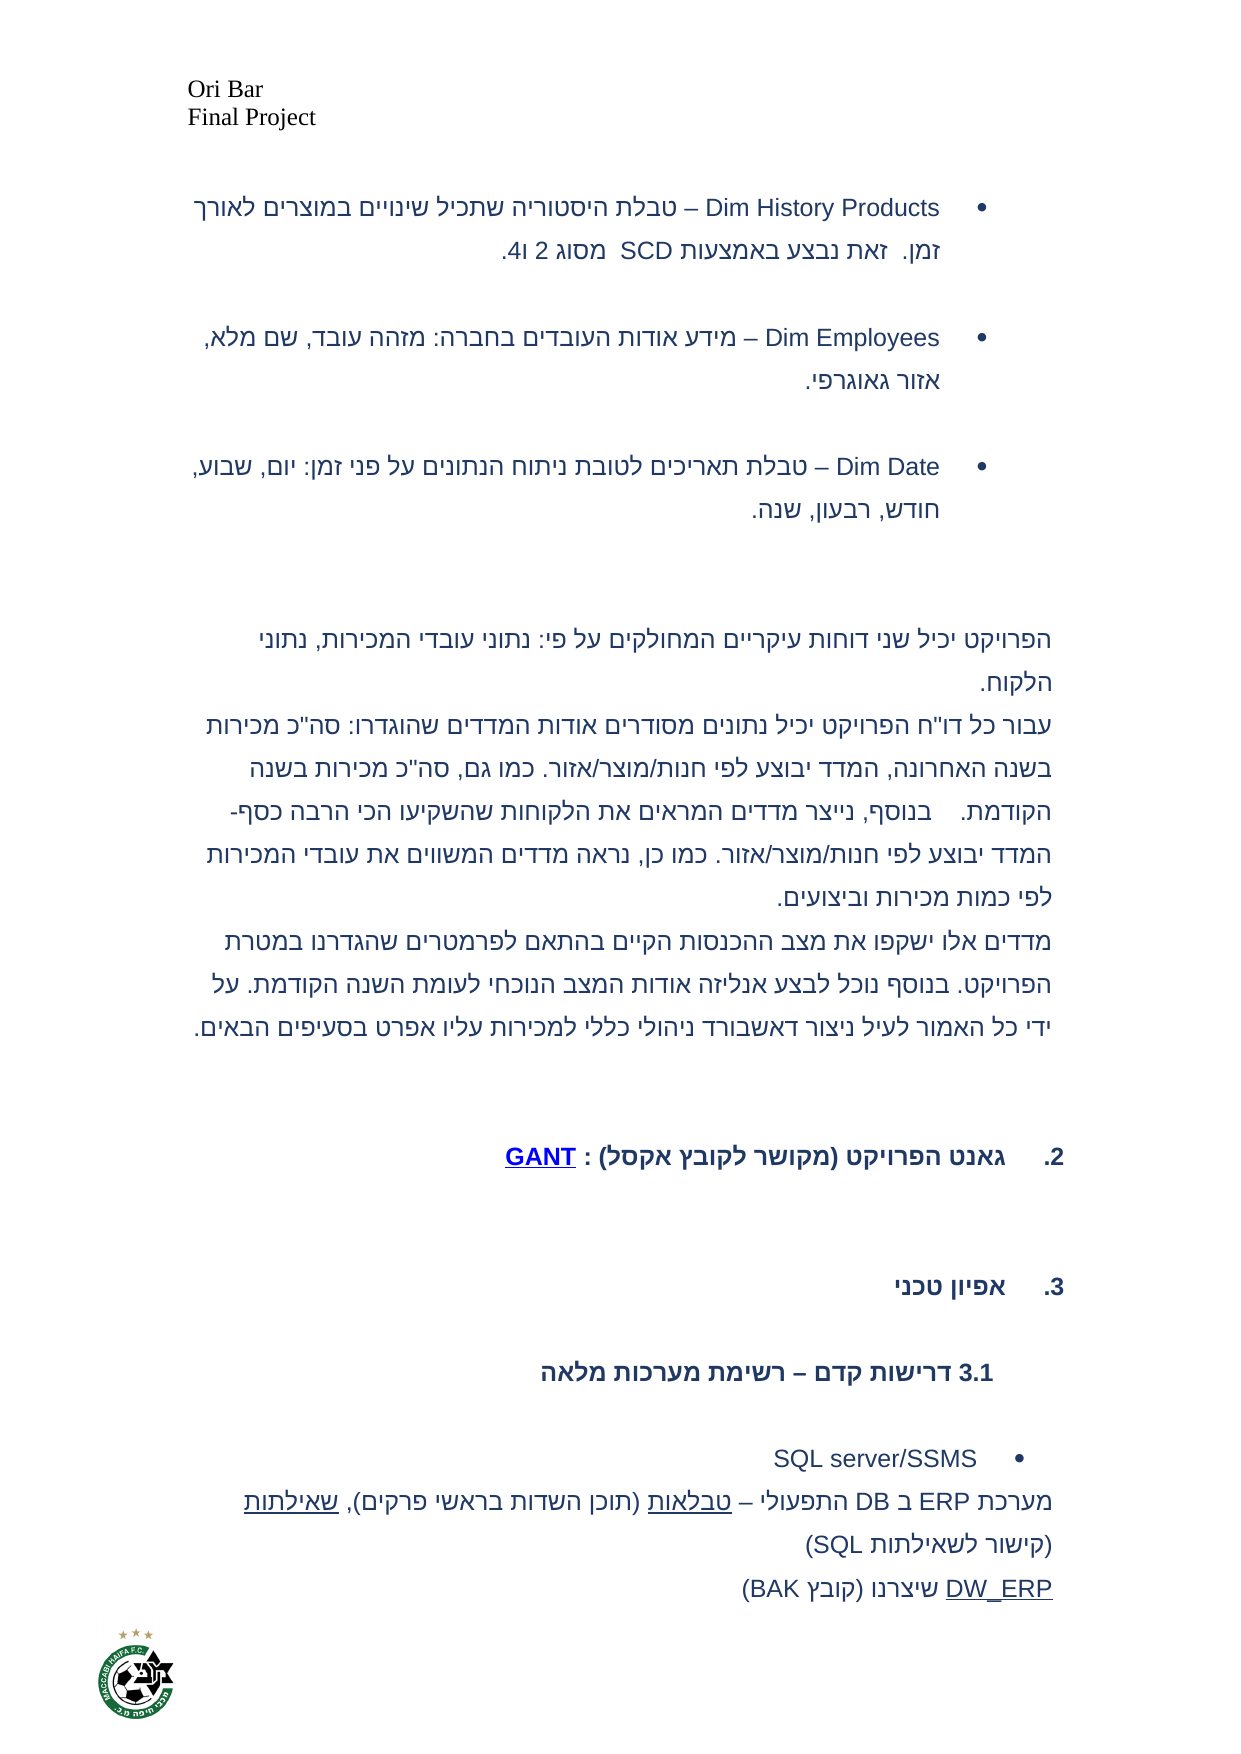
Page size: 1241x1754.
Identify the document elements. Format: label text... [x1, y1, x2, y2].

list Dim Employees – מידע אודות העובדים בחברה: מזהה עובד, שם מלא, אזור גאוגרפי. [187, 323, 978, 394]
text עבור כל דו"ח הפרויקט יכיל נתונים מסודרים אודות המדדים שהוגדרו: סה"כ מכירות בשנה האחרונה, המדד יבוצע לפי חנות/מוצר/אזור. כמו גם, סה"כ מכירות בשנה הקודמת. בנוסף, נייצר מדדים המראים את הלקוחות שהשקיעו הכי הרבה כסף- המדד יבוצע לפי חנות/מוצר/אזור. כמו כן, נראה מדדים המשווים את עובדי המכירות לפי כמות מכירות וביצועים. [187, 711, 1053, 912]
text DW_ERP שיצרנו (קובץ BAK) [187, 1573, 1053, 1602]
text הפרויקט יכיל שני דוחות עיקריים המחולקים על פי: נתוני עובדי המכירות, נתוני הלקוח. [187, 625, 1053, 697]
text מערכת ERP ב DB התפעולי – טבלאות (תוכן השדות בראשי פרקים), שאילתות (קישור לשאילתות SQL) [187, 1487, 1053, 1559]
list Dim Date – טבלת תאריכים לטובת ניתוח הנתונים על פני זמן: יום, שבוע, חודש, רבעון, שנה. [187, 452, 978, 524]
text 3.1 דרישות קדם – רשימת מערכות מלאה [187, 1358, 994, 1387]
list Dim History Products – טבלת היסטוריה שתכיל שינויים במוצרים לאורך זמן. זאת נבצע באמצעות SCD מסוג 2 ו4. [187, 193, 978, 265]
list גאנט הפרויקט (מקושר לקובץ אקסל) : GANT [187, 1142, 1043, 1171]
list SQL server/SSMS [187, 1444, 1015, 1473]
text מדדים אלו ישקפו את מצב ההכנסות הקיים בהתאם לפרמטרים שהגדרנו במטרת הפרויקט. בנוסף נוכל לבצע אנליזה אודות המצב הנוכחי לעומת השנה הקודמת. על ידי כל האמור לעיל ניצור דאשבורד ניהולי כללי למכירות עליו אפרט בסעיפים הבאים. [187, 927, 1053, 1042]
picture [83, 1618, 188, 1723]
list אפיון טכני [187, 1272, 1043, 1300]
